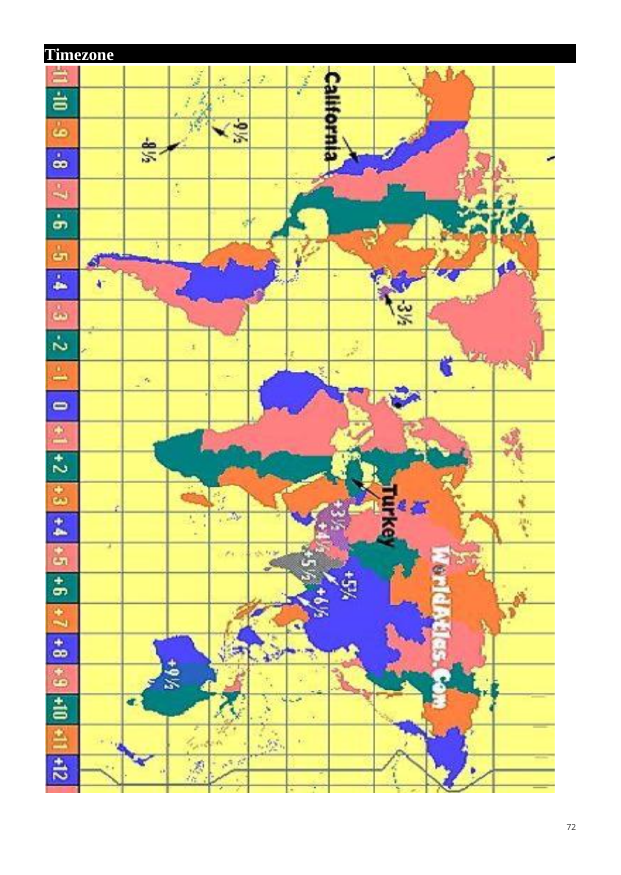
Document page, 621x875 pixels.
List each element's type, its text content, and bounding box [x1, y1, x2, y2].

picture [45, 66, 554, 793]
subtitle Timezone [44, 44, 576, 63]
